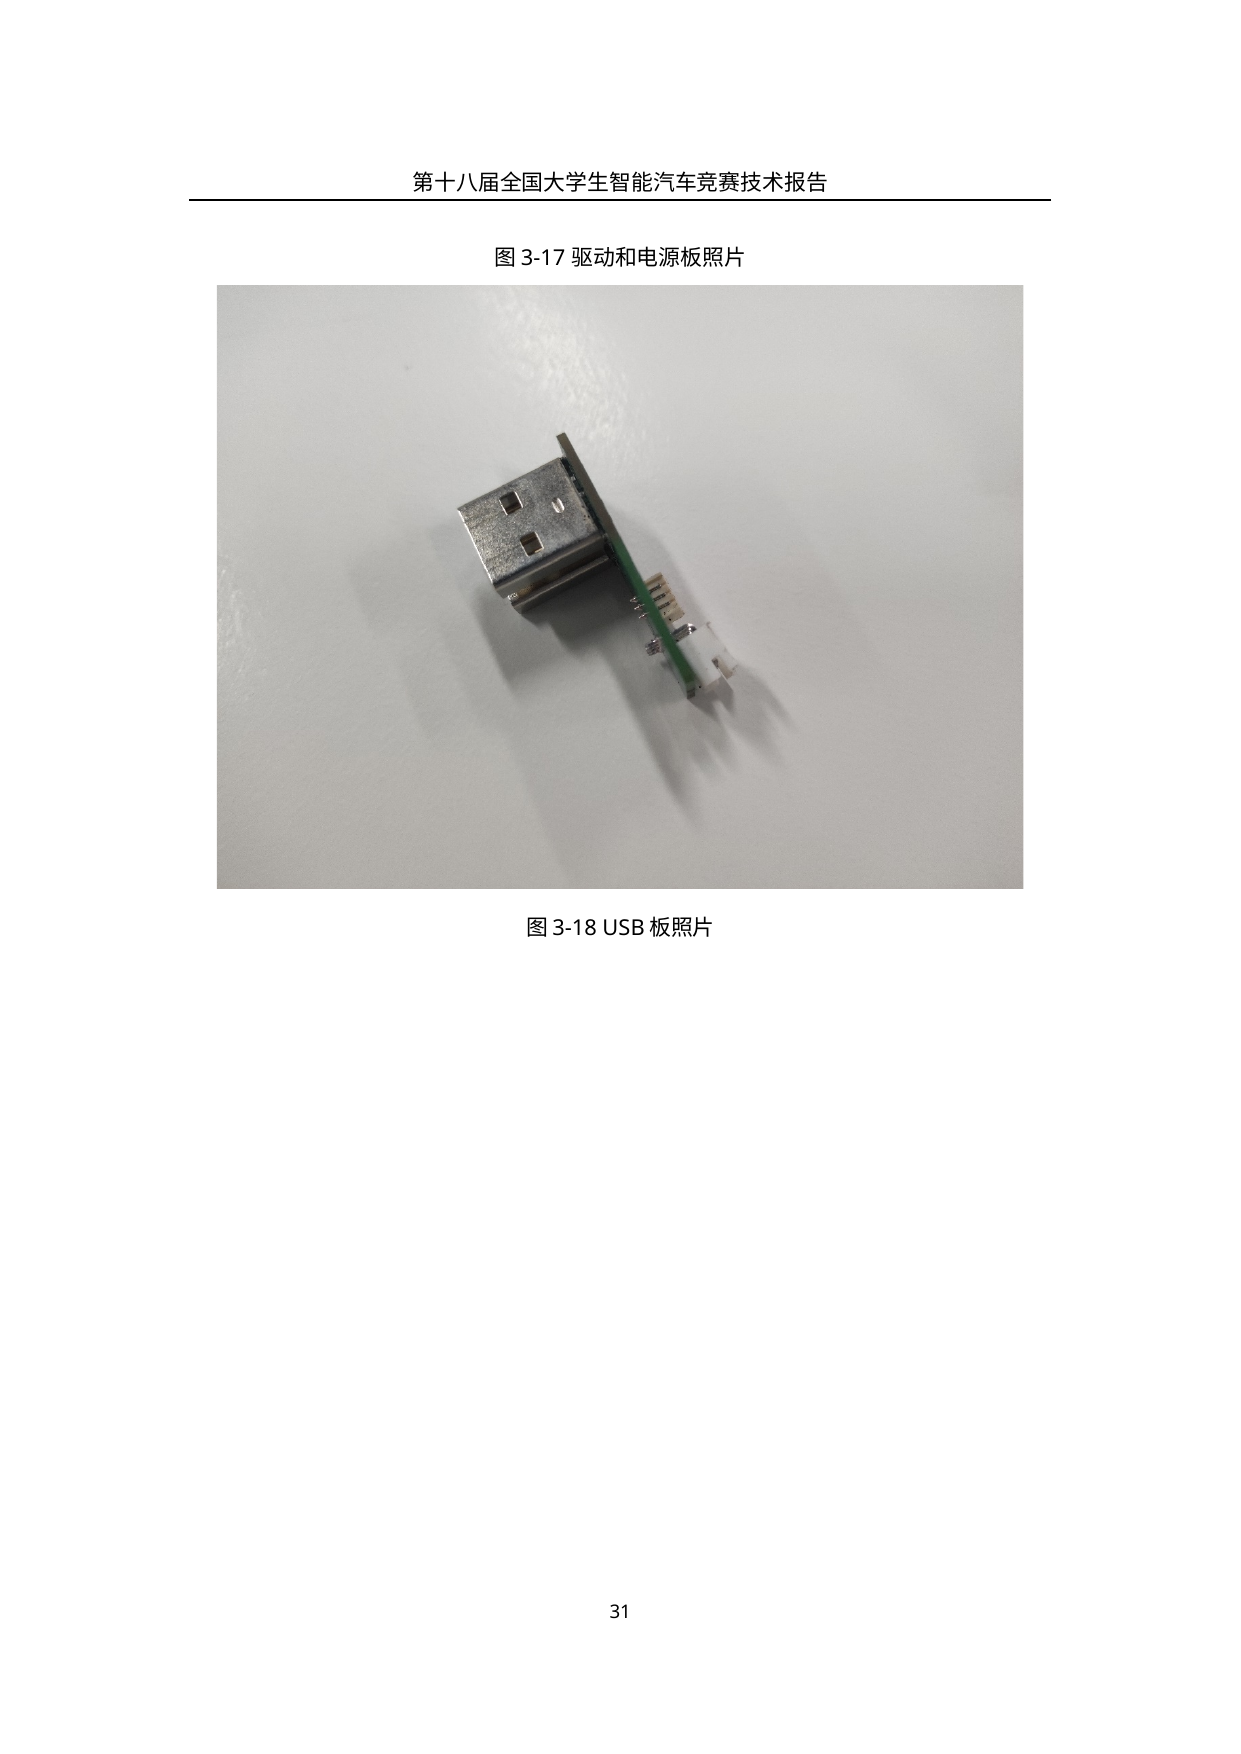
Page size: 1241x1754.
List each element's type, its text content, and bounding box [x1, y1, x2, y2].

picture [216, 285, 1024, 889]
text 图3-18 USB板照片 [189, 909, 1051, 943]
text 图3-17 驱动和电源板照片 [189, 238, 1051, 272]
